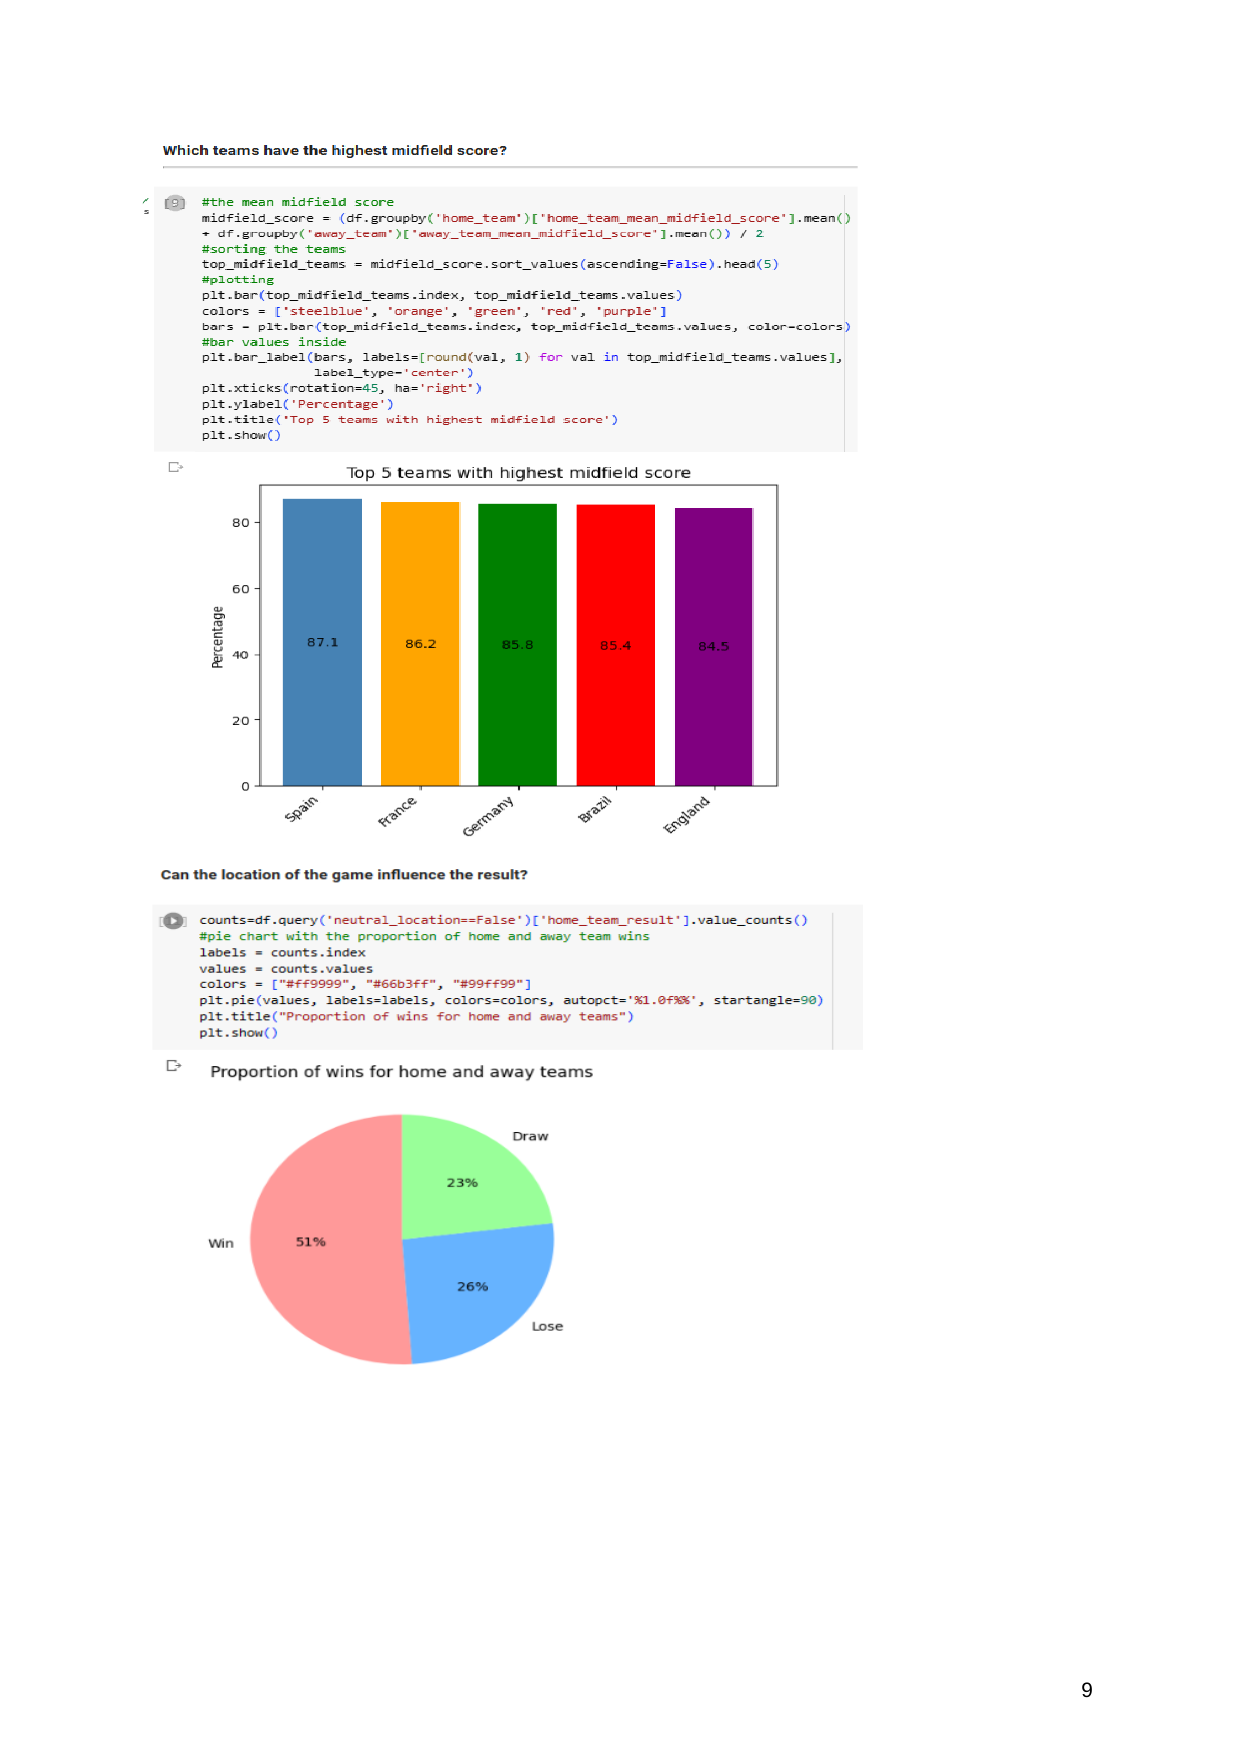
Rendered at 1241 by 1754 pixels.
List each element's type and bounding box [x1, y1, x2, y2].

picture [150, 857, 863, 1408]
picture [142, 140, 858, 844]
